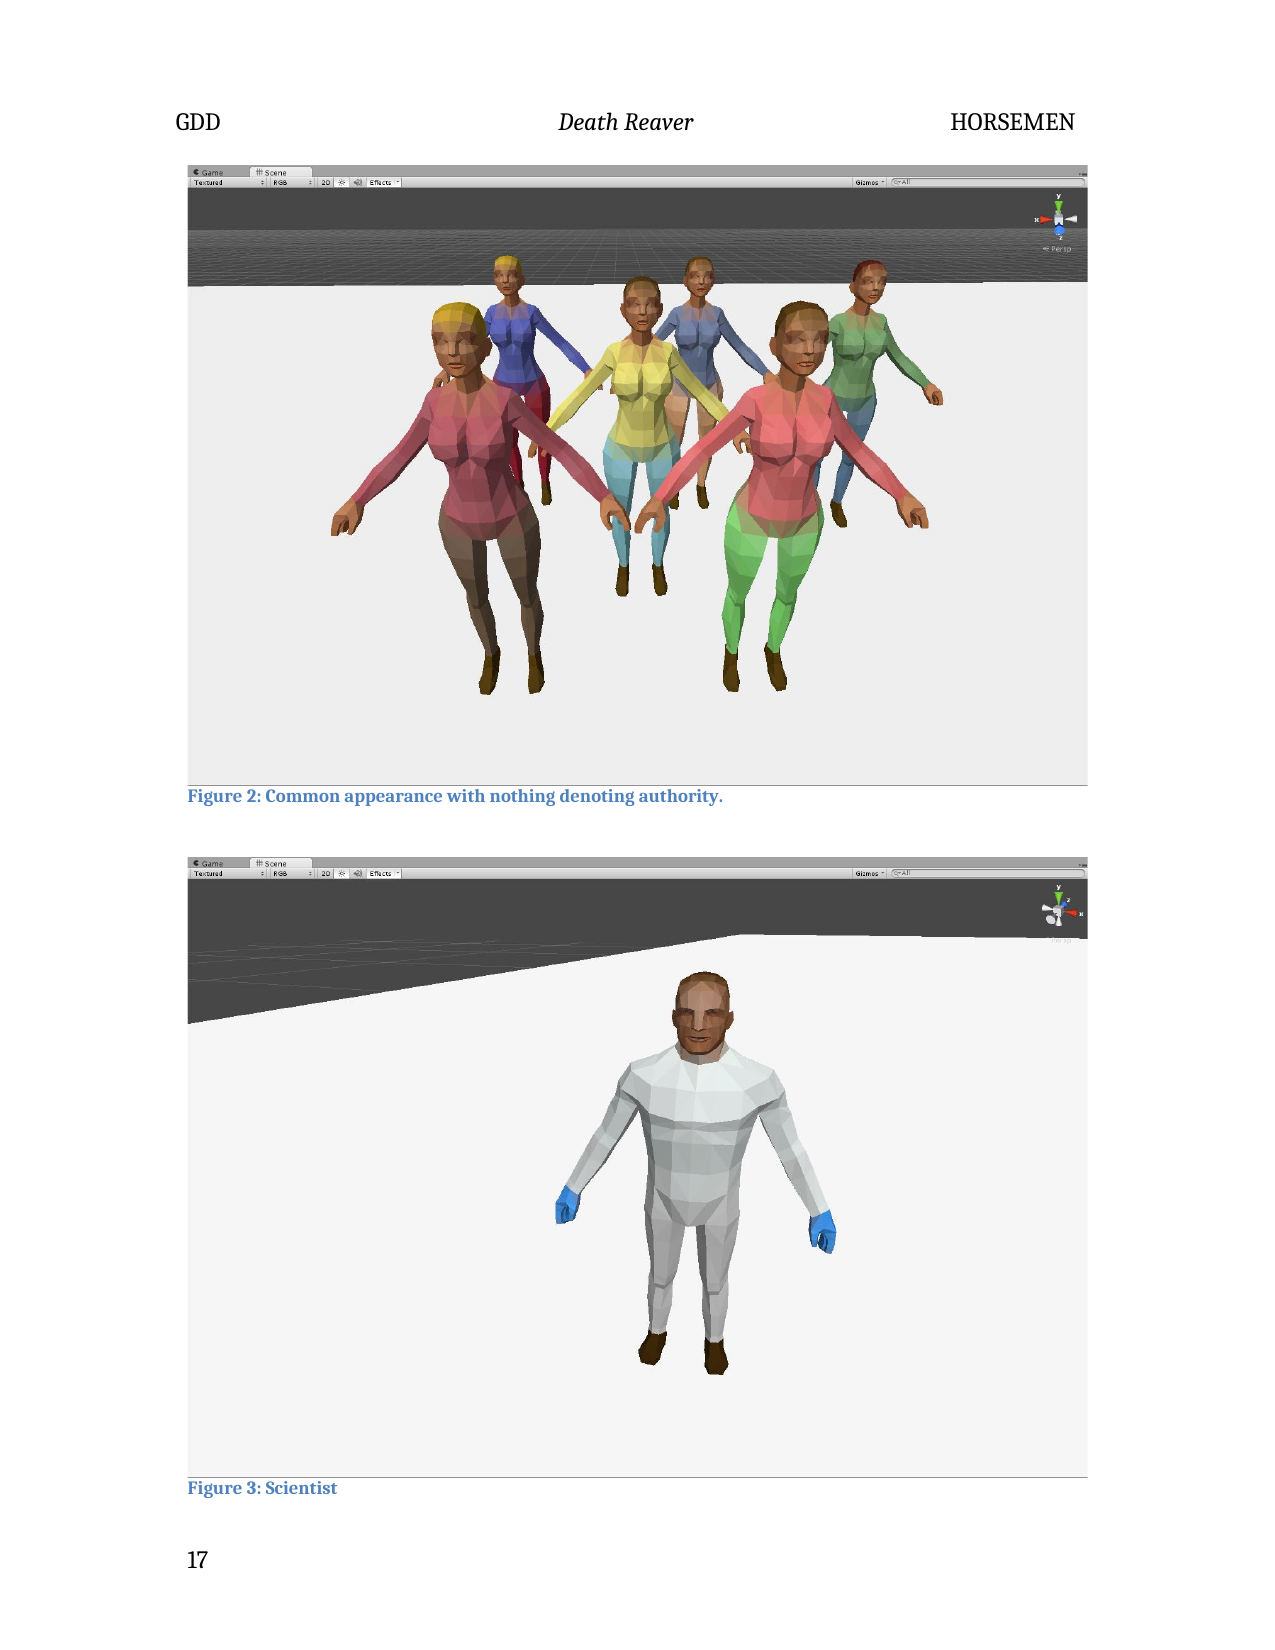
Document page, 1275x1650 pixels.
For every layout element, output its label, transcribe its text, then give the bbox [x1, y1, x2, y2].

text Figure 2: Common appearance with nothing denoting authority. [187, 786, 1087, 807]
text Figure 3: Scientist [187, 1478, 1087, 1499]
picture [187, 165, 1088, 786]
picture [187, 857, 1088, 1478]
